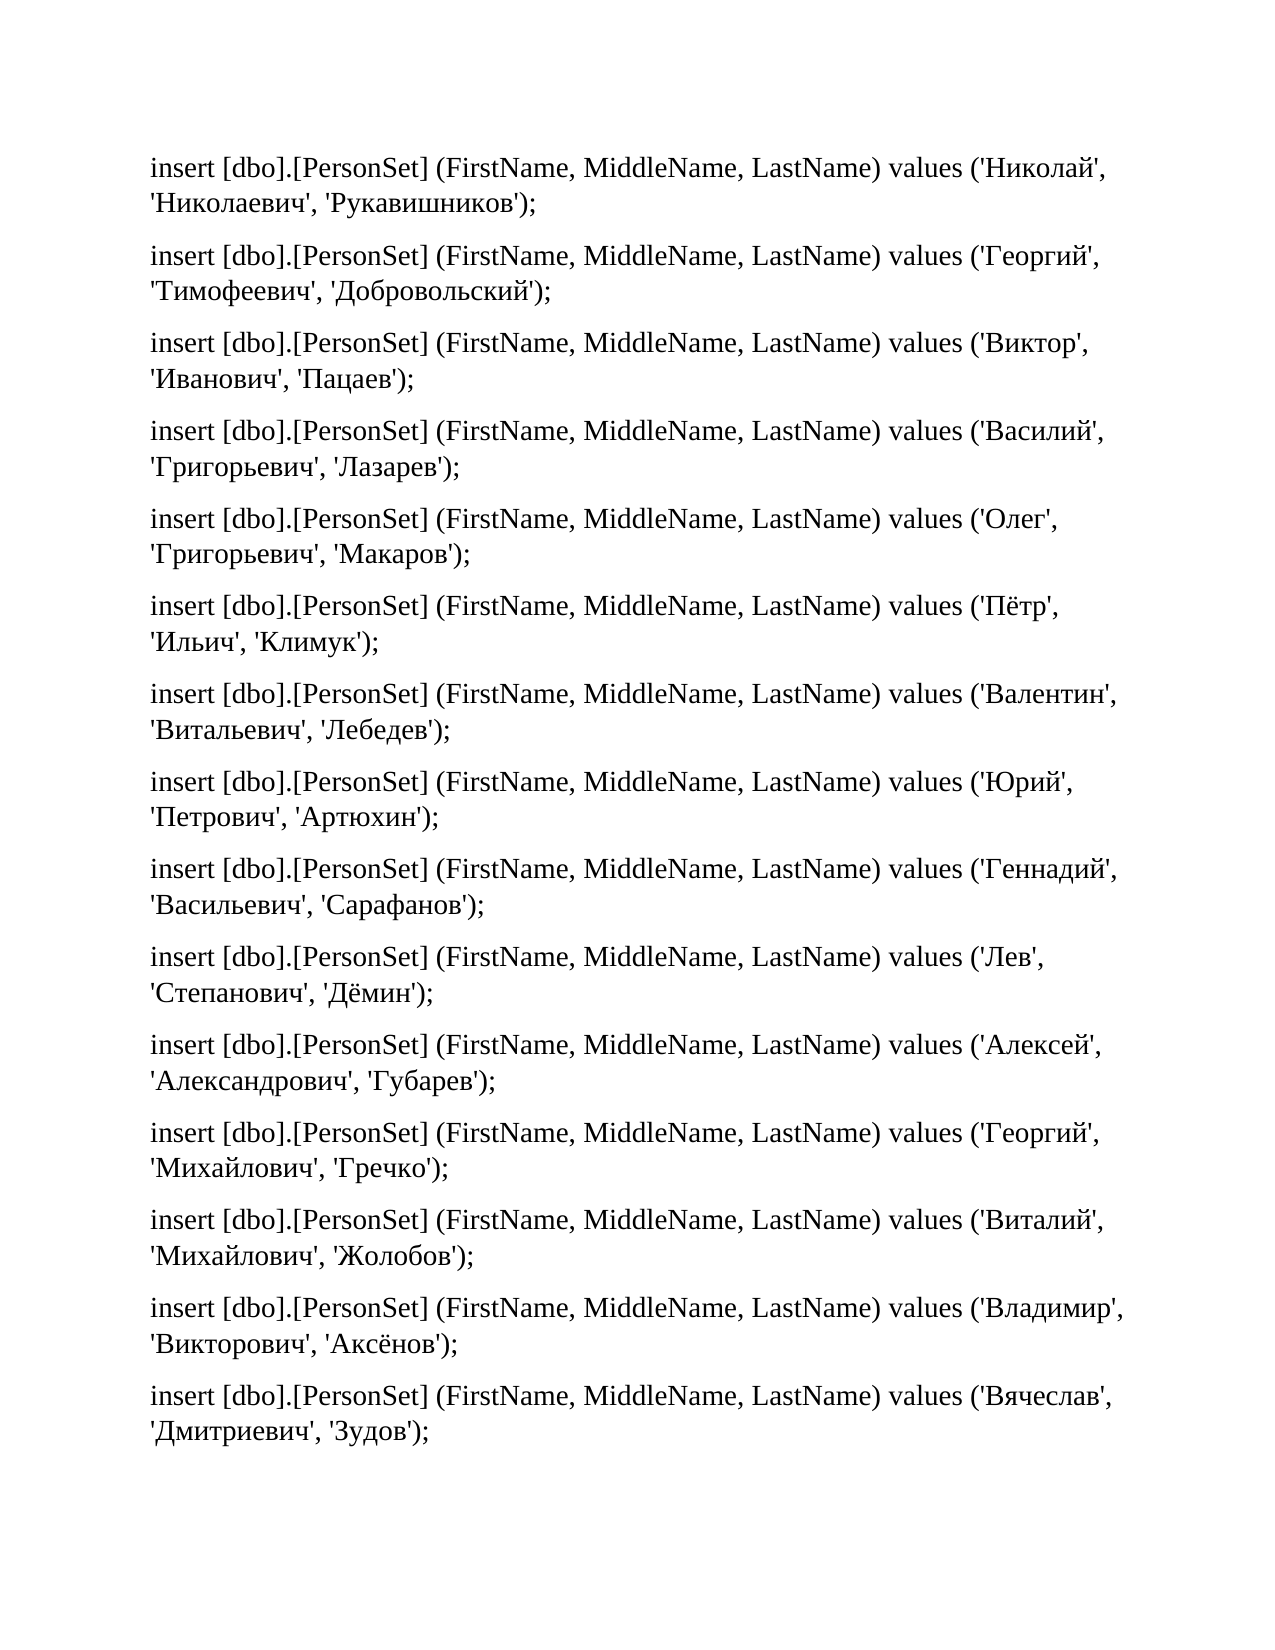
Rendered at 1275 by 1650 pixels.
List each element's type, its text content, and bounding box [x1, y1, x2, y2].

text insert [dbo].[PersonSet] (FirstName, MiddleName, LastName) values ('Николай', 'Николаевич', 'Рукавишников'); [150, 150, 1125, 219]
text insert [dbo].[PersonSet] (FirstName, MiddleName, LastName) values ('Владимир', 'Викторович', 'Аксёнов'); [150, 1290, 1125, 1359]
text insert [dbo].[PersonSet] (FirstName, MiddleName, LastName) values ('Василий', 'Григорьевич', 'Лазарев'); [150, 413, 1125, 482]
text insert [dbo].[PersonSet] (FirstName, MiddleName, LastName) values ('Алексей', 'Александрович', 'Губарев'); [150, 1027, 1125, 1096]
text insert [dbo].[PersonSet] (FirstName, MiddleName, LastName) values ('Виктор', 'Иванович', 'Пацаев'); [150, 325, 1125, 394]
text insert [dbo].[PersonSet] (FirstName, MiddleName, LastName) values ('Вячеслав', 'Дмитриевич', 'Зудов'); [150, 1378, 1125, 1447]
text insert [dbo].[PersonSet] (FirstName, MiddleName, LastName) values ('Георгий', 'Михайлович', 'Гречко'); [150, 1115, 1125, 1184]
text insert [dbo].[PersonSet] (FirstName, MiddleName, LastName) values ('Олег', 'Григорьевич', 'Макаров'); [150, 501, 1125, 570]
text insert [dbo].[PersonSet] (FirstName, MiddleName, LastName) values ('Лев', 'Степанович', 'Дёмин'); [150, 939, 1125, 1008]
text insert [dbo].[PersonSet] (FirstName, MiddleName, LastName) values ('Юрий', 'Петрович', 'Артюхин'); [150, 764, 1125, 833]
text insert [dbo].[PersonSet] (FirstName, MiddleName, LastName) values ('Георгий', 'Тимофеевич', 'Добровольский'); [150, 238, 1125, 307]
text insert [dbo].[PersonSet] (FirstName, MiddleName, LastName) values ('Валентин', 'Витальевич', 'Лебедев'); [150, 676, 1125, 745]
text insert [dbo].[PersonSet] (FirstName, MiddleName, LastName) values ('Геннадий', 'Васильевич', 'Сарафанов'); [150, 852, 1125, 921]
text insert [dbo].[PersonSet] (FirstName, MiddleName, LastName) values ('Пётр', 'Ильич', 'Климук'); [150, 588, 1125, 658]
text insert [dbo].[PersonSet] (FirstName, MiddleName, LastName) values ('Виталий', 'Михайлович', 'Жолобов'); [150, 1202, 1125, 1272]
